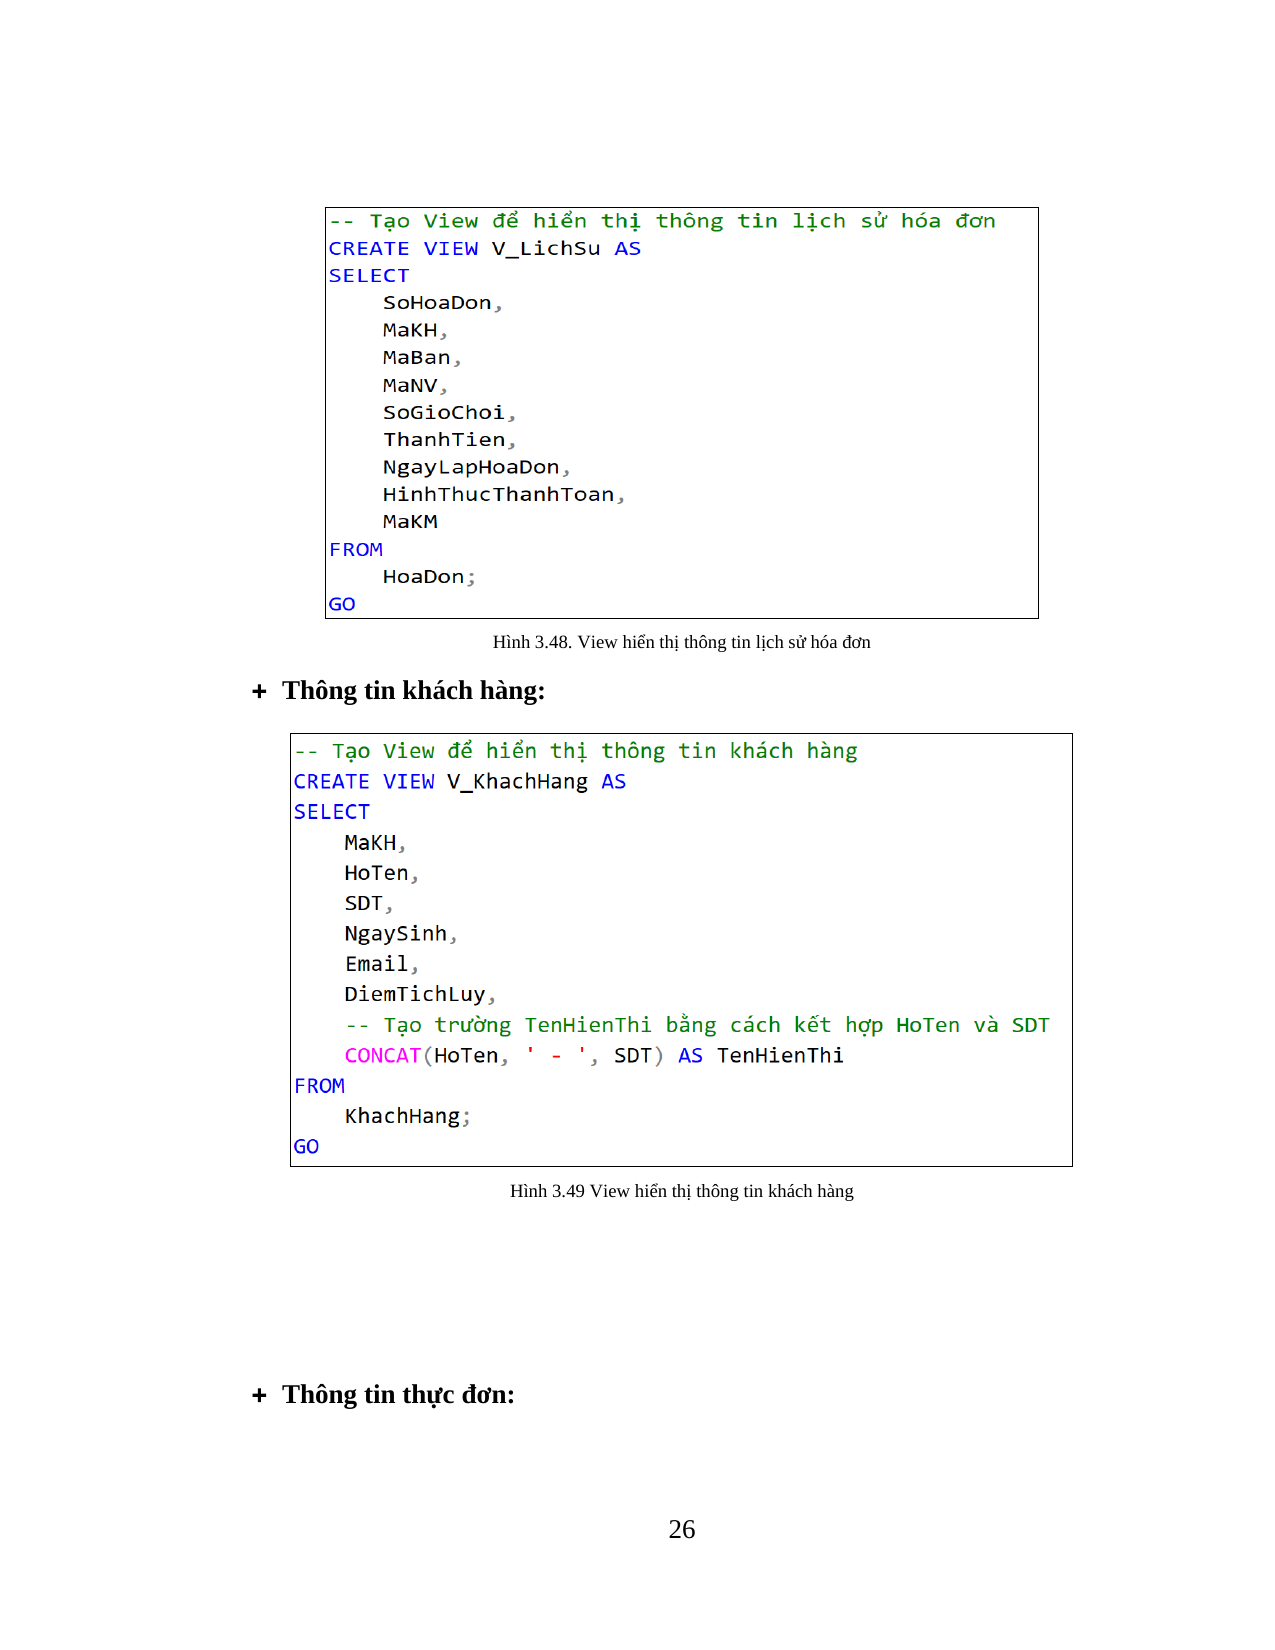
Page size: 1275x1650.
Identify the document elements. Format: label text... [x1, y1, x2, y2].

text Hình 3.48. View hiển thị thông tin lịch sử hóa đơn [207, 631, 1157, 653]
text Hình 3.49 View hiển thị thông tin khách hàng [207, 1179, 1157, 1201]
picture [291, 734, 1072, 1166]
picture [326, 208, 1038, 618]
list Thông tin khách hàng: [207, 674, 1157, 705]
list Thông tin thực đơn: [207, 1378, 1157, 1409]
